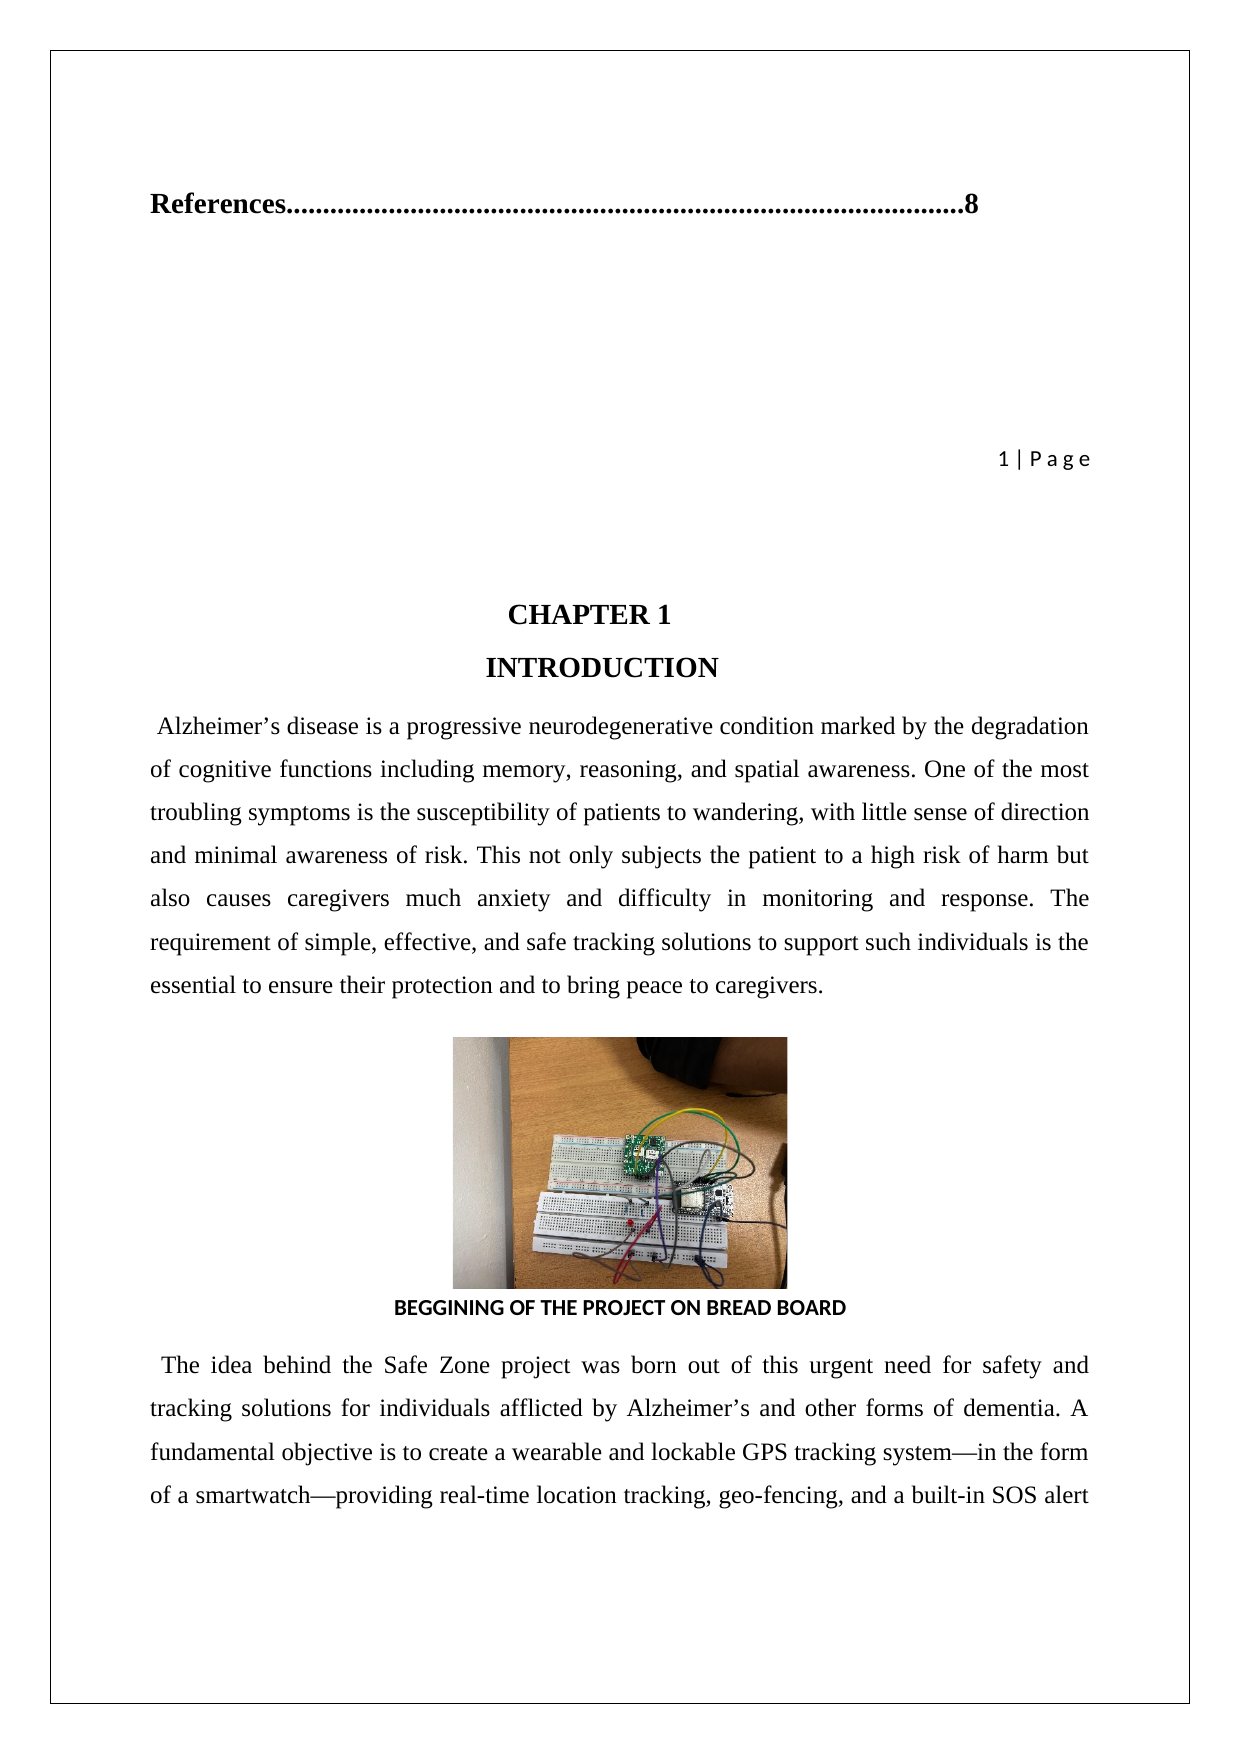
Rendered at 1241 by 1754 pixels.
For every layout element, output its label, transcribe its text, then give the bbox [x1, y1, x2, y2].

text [150, 1350, 1090, 1508]
picture [452, 1037, 788, 1289]
text References.............................................................................................8 [150, 186, 1090, 219]
text INTRODUCTION [150, 650, 1090, 683]
text 1 | P a g e [150, 444, 1090, 472]
text CHAPTER 1 [150, 597, 1090, 631]
text Alzheimer’s disease is a progressive neurodegenerative condition marked by the degradation of cognitive functions including memory, reasoning, and spatial awareness. One of the most troubling symptoms is the susceptibility of patients to wandering, with little sense of direction and minimal awareness of risk. This not only subjects the patient to a high risk of harm but also causes caregivers much anxiety and difficulty in monitoring and response. The requirement of simple, effective, and safe tracking solutions to support such individuals is the essential to ensure their protection and to bring peace to caregivers. [150, 711, 1090, 998]
